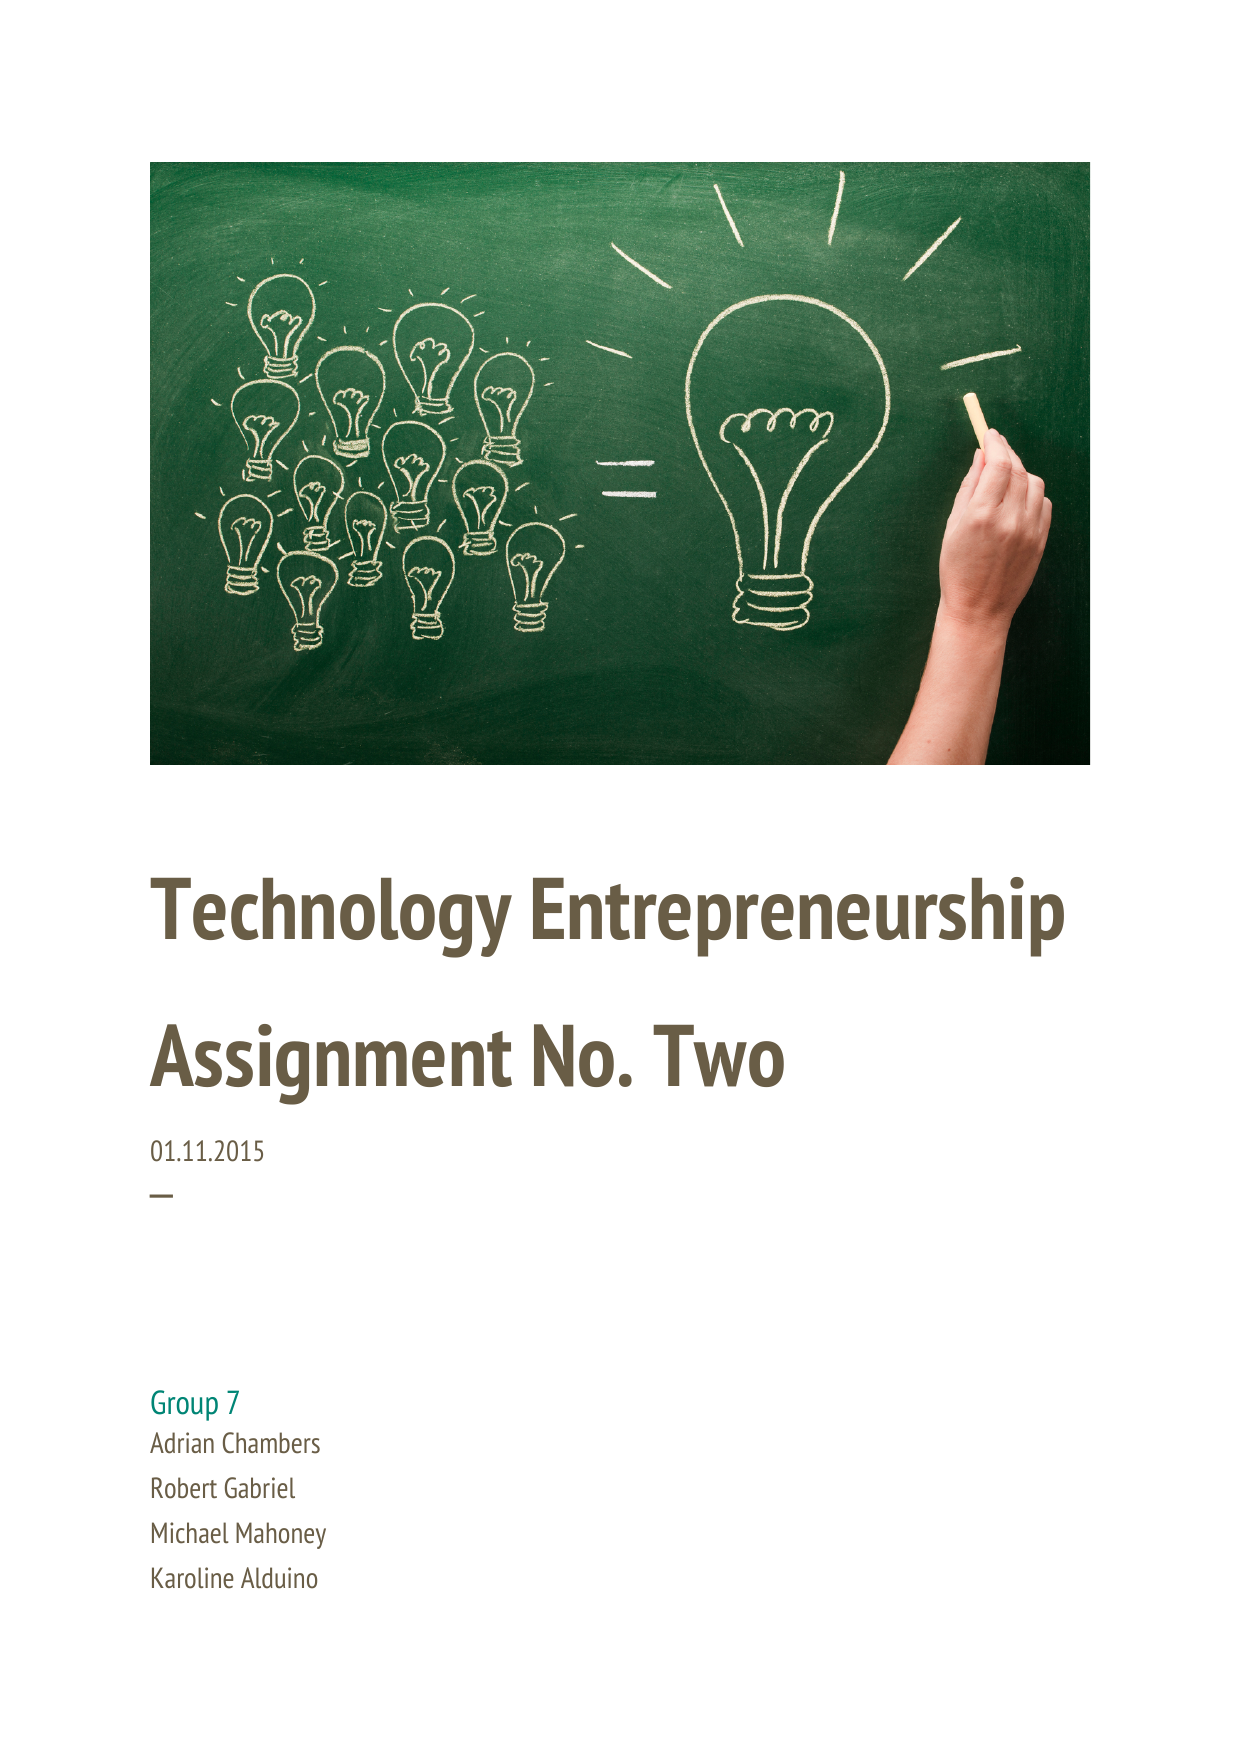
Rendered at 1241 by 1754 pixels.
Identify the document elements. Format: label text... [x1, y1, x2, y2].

text Karoline Alduino [150, 1559, 1090, 1597]
subtitle 01.11.2015 [150, 1131, 1090, 1169]
subtitle Group 7 [150, 1380, 1090, 1423]
title Assignment No. Two [150, 997, 1090, 1110]
text ─ [150, 1169, 1090, 1220]
title Technology Entrepreneurship [150, 851, 1090, 964]
text Michael Mahoney [150, 1514, 1090, 1551]
picture [150, 162, 1091, 765]
text Robert Gabriel [150, 1468, 1090, 1506]
text Adrian Chambers [150, 1423, 1090, 1461]
